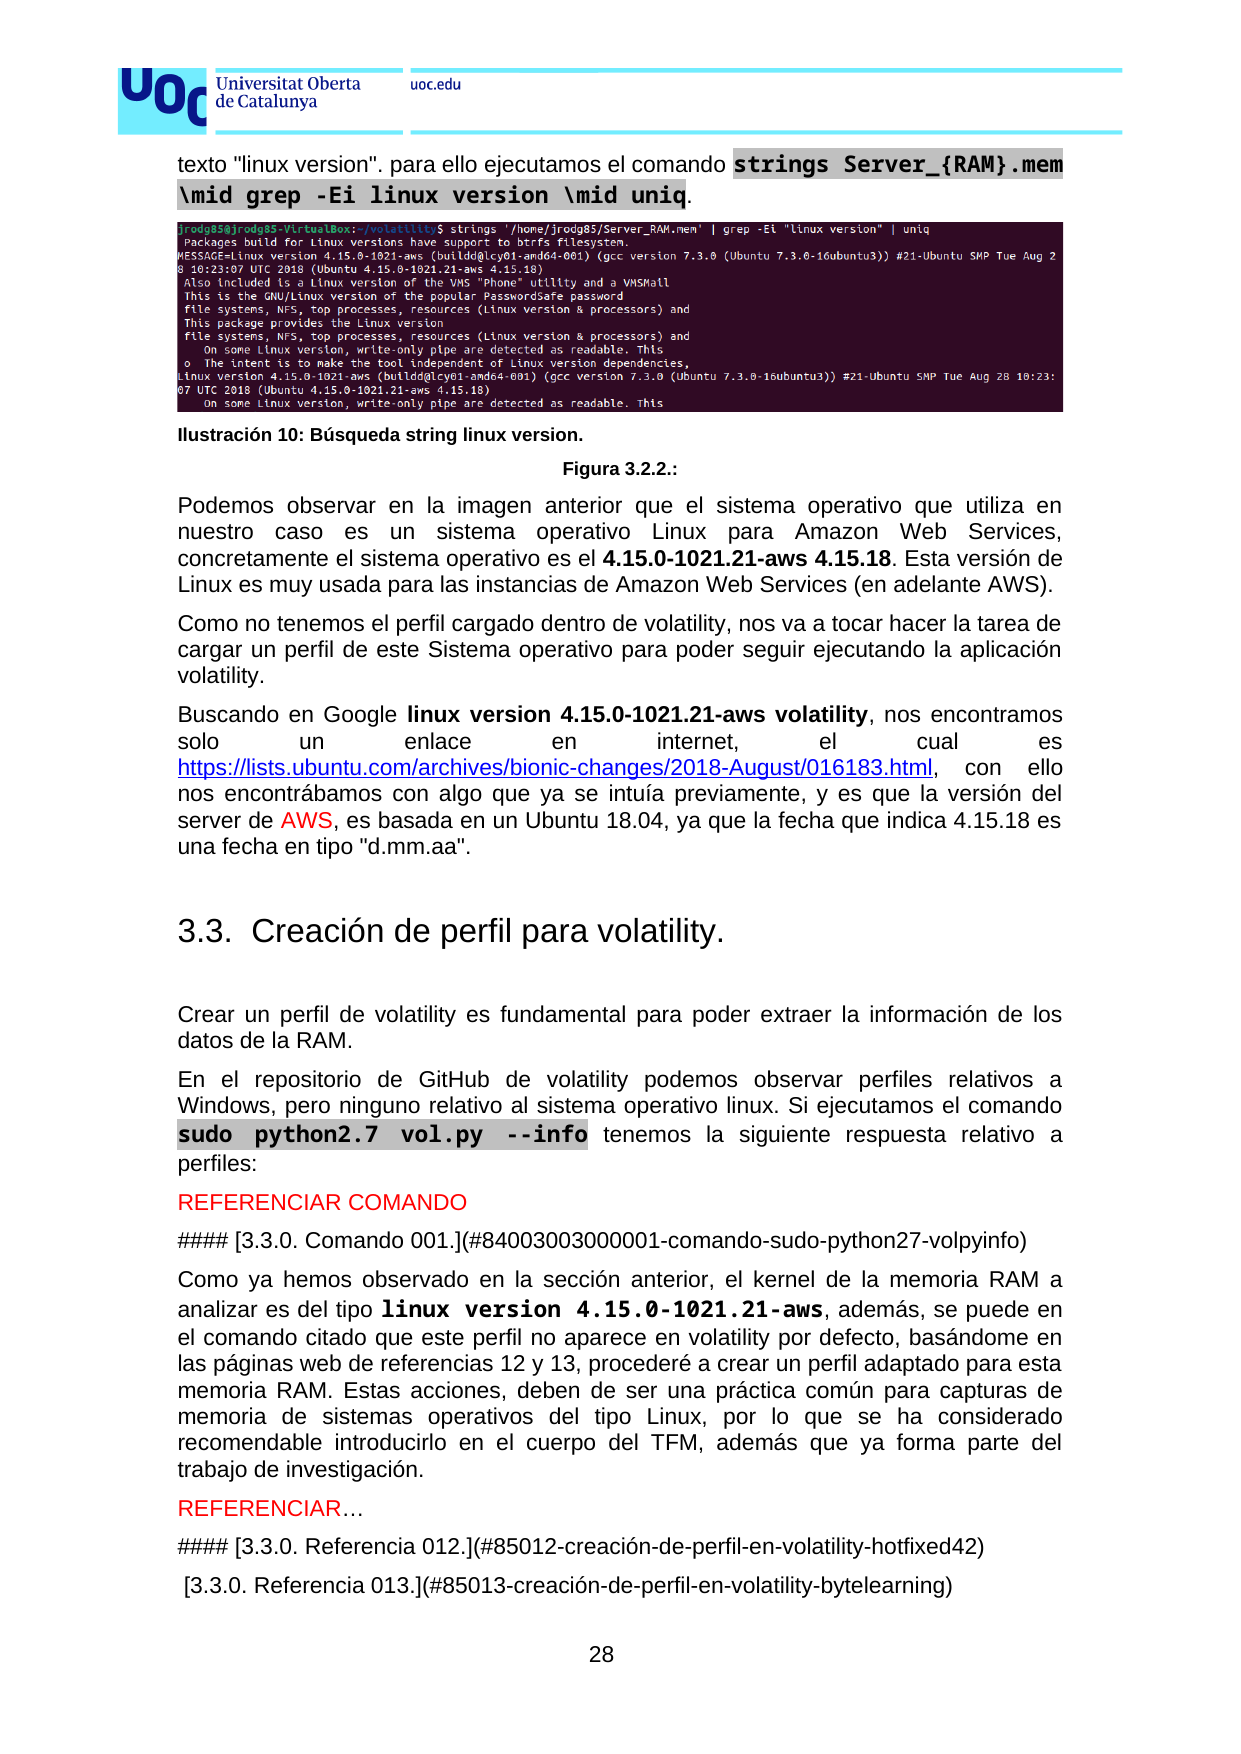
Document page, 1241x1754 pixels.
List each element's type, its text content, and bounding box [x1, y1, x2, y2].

text Crear un perfil de volatility es fundamental para poder extraer la información de los datos de la RAM. [177, 1001, 1063, 1053]
picture [117, 68, 1123, 138]
picture [177, 222, 1064, 412]
text #### [3.3.0. Comando 001.](#84003003000001-comando-sudo-python27-volpyinfo) [177, 1227, 1063, 1254]
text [177, 148, 1063, 210]
text #### [3.3.0. Referencia 012.](#85012-creación-de-perfil-en-volatility-hotfixed42) [177, 1533, 1063, 1560]
text Como ya hemos observado en la sección anterior, el kernel de la memoria RAM a analizar es del tipo linux version 4.15.0-1021.21-aws, además, se puede en el comando citado que este perfil no aparece en volatility por defecto, basándome en las páginas web de referencias 12 y 13, procederé a crear un perfil adaptado para esta memoria RAM. Estas acciones, deben de ser una práctica común para capturas de memoria de sistemas operativos del tipo Linux, por lo que se ha considerado recomendable introducirlo en el cuerpo del TFM, además que ya forma parte del trabajo de investigación. [177, 1266, 1063, 1482]
subtitle 3.3. Creación de perfil para volatility. [177, 911, 1063, 949]
text [3.3.0. Referencia 013.](#85013-creación-de-perfil-en-volatility-bytelearning) [177, 1572, 1063, 1598]
text REFERENCIAR… [177, 1494, 1063, 1521]
text Figura 3.2.2.: [177, 458, 1063, 479]
text Ilustración 10: Búsqueda string linux version. [177, 424, 1063, 445]
text En el repositorio de GitHub de volatility podemos observar perfiles relativos a Windows, pero ninguno relativo al sistema operativo linux. Si ejecutamos el comando sudo python2.7 vol.py --info tenemos la siguiente respuesta relativo a perfiles: [177, 1066, 1063, 1176]
text Buscando en Google linux version 4.15.0-1021.21-aws volatility, nos encontramos solo un enlace en internet, el cual es https://lists.ubuntu.com/archives/bionic-changes/2018-August/016183.html, con ello nos encontrábamos con algo que ya se intuía previamente, y es que la versión del server de AWS, es basada en un Ubuntu 18.04, ya que la fecha que indica 4.15.18 es una fecha en tipo "d.mm.aa". [177, 701, 1063, 859]
text REFERENCIAR COMANDO [177, 1188, 1063, 1215]
text Podemos observar en la imagen anterior que el sistema operativo que utiliza en nuestro caso es un sistema operativo Linux para Amazon Web Services, concretamente el sistema operativo es el 4.15.0-1021.21-aws 4.15.18. Esta versión de Linux es muy usada para las instancias de Amazon Web Services (en adelante AWS). [177, 492, 1063, 597]
text Como no tenemos el perfil cargado dentro de volatility, nos va a tocar hacer la tarea de cargar un perfil de este Sistema operativo para poder seguir ejecutando la aplicación volatility. [177, 610, 1063, 689]
